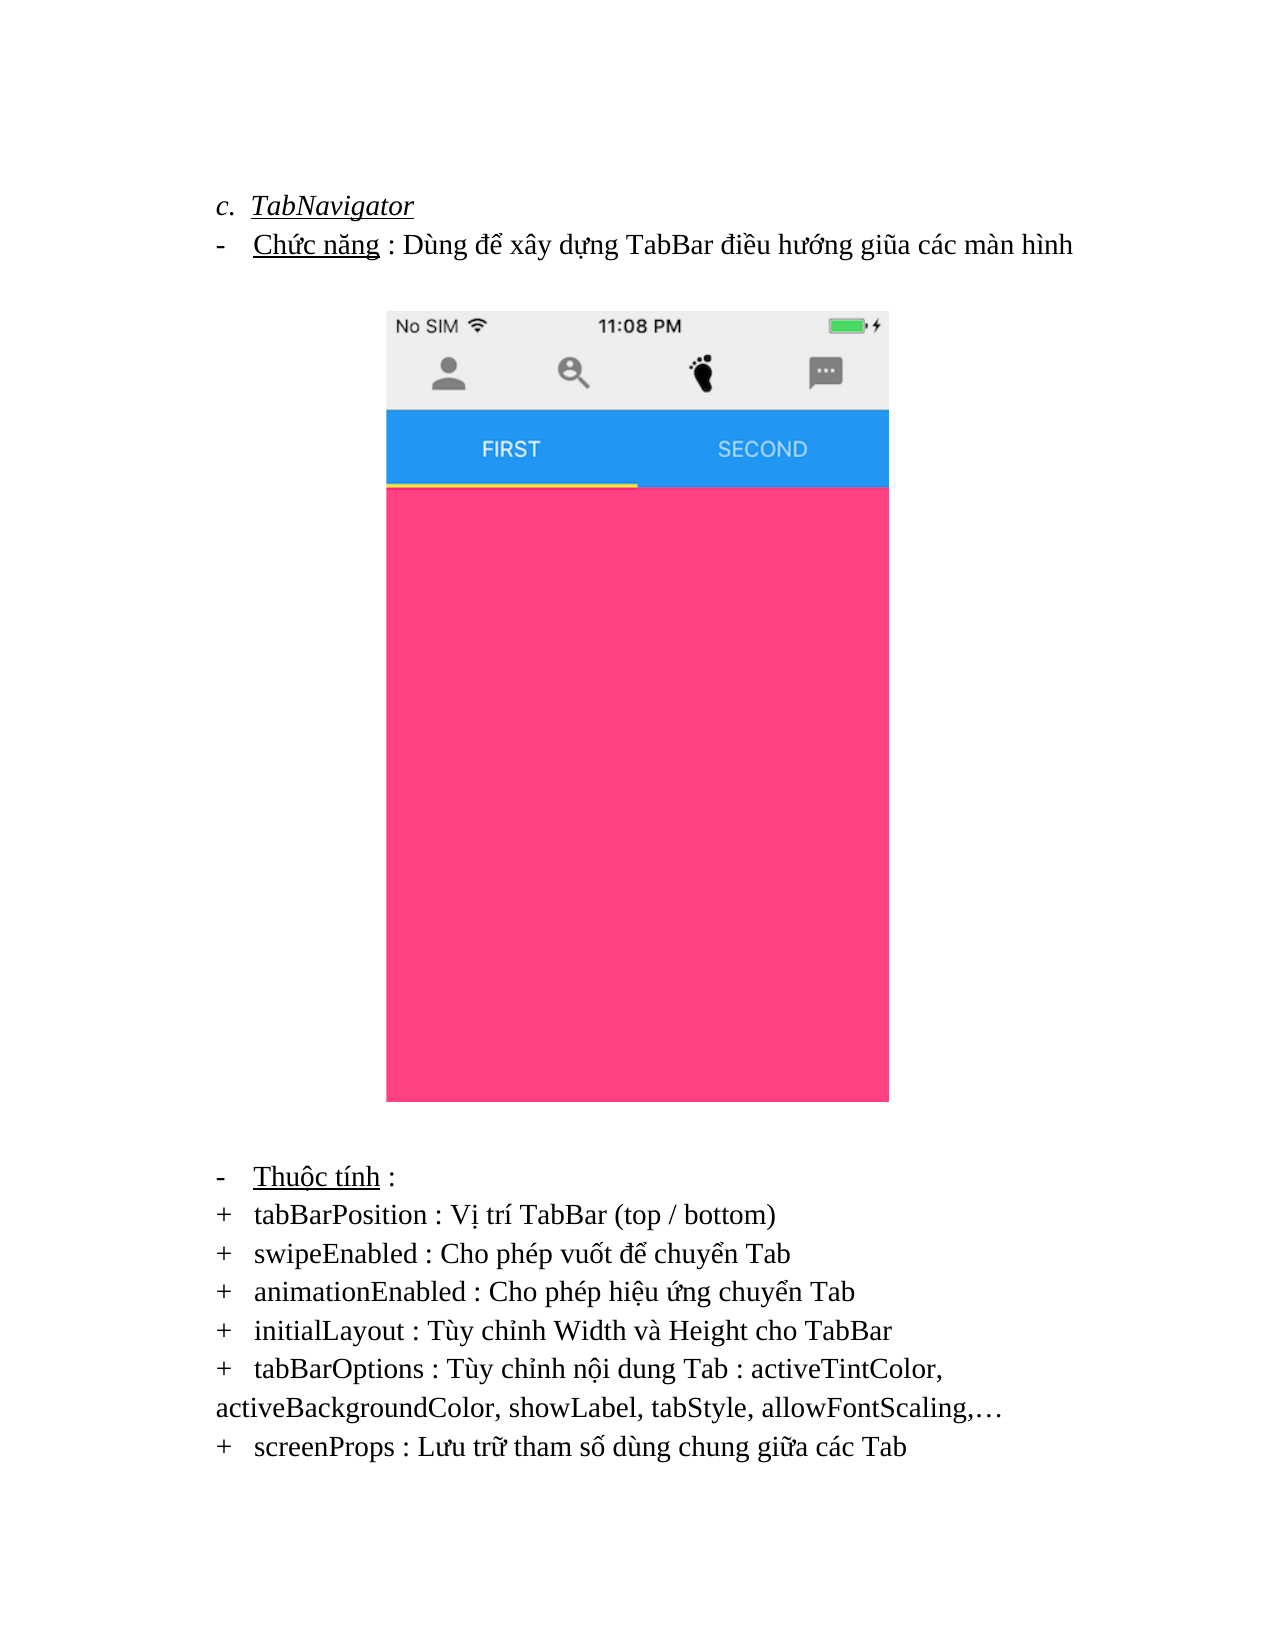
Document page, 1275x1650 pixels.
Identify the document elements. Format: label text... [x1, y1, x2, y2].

text + swipeEnabled : Cho phép vuốt để chuyển Tab [216, 1236, 1125, 1269]
list c. TabNavigator [216, 188, 1125, 222]
text + tabBarOptions : Tùy chỉnh nội dung Tab : activeTintColor, activeBackgroundColor, showLabel, tabStyle, allowFontScaling,… [216, 1352, 1125, 1424]
text + initialLayout : Tùy chỉnh Width và Height cho TabBar [216, 1313, 1125, 1347]
text + screenProps : Lưu trữ tham số dùng chung giữa các Tab [216, 1429, 1125, 1462]
picture [386, 311, 889, 1102]
text + animationEnabled : Cho phép hiệu ứng chuyển Tab [216, 1274, 1125, 1308]
list Chức năng : Dùng để xây dựng TabBar điều hướng giũa các màn hình [216, 227, 1125, 261]
list Thuộc tính : [216, 1159, 1125, 1192]
text + tabBarPosition : Vị trí TabBar (top / bottom) [216, 1197, 1125, 1231]
